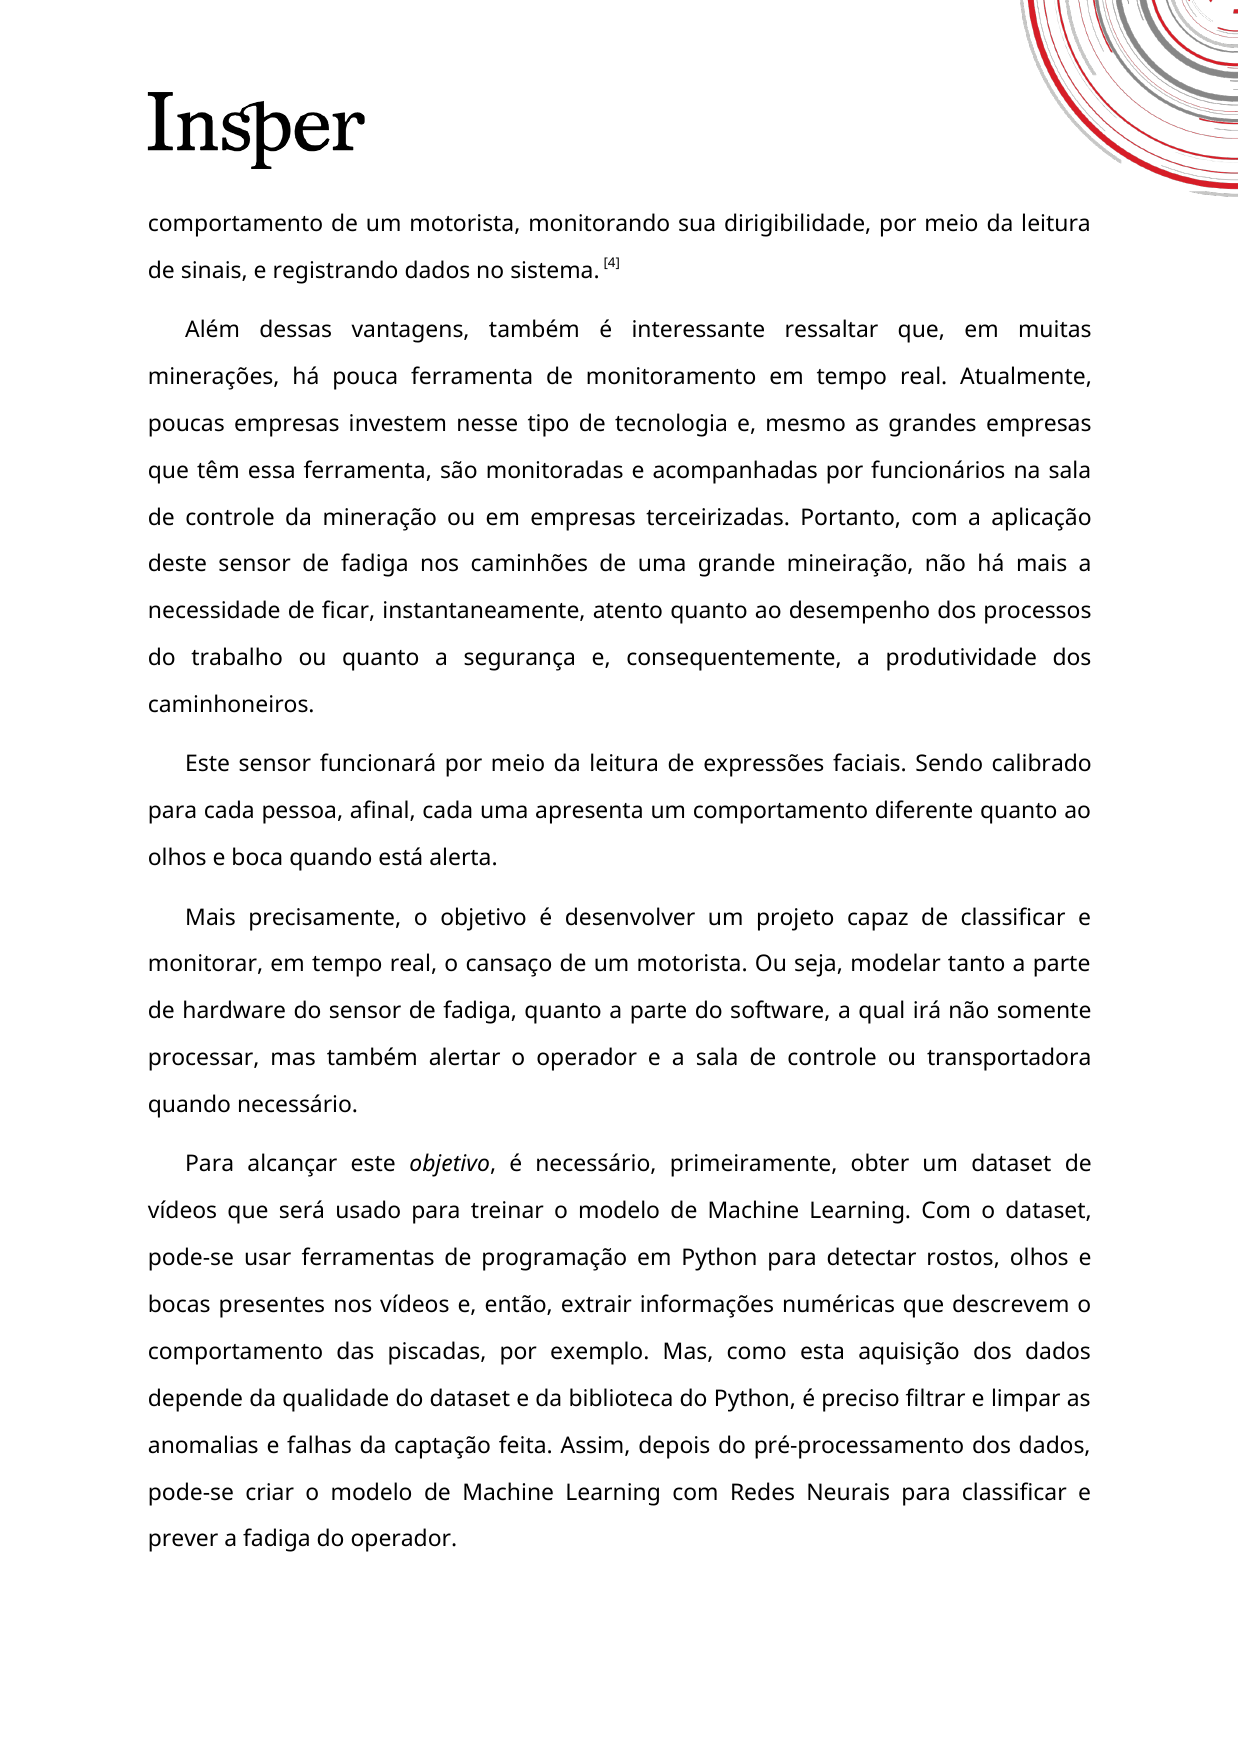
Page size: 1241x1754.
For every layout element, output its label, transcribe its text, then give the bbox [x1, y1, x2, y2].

text Além dessas vantagens, também é interessante ressaltar que, em muitas minerações, há pouca ferramenta de monitoramento em tempo real. Atualmente, poucas empresas investem nesse tipo de tecnologia e, mesmo as grandes empresas que têm essa ferramenta, são monitoradas e acompanhadas por funcionários na sala de controle da mineração ou em empresas terceirizadas. Portanto, com a aplicação deste sensor de fadiga nos caminhões de uma grande mineiração, não há mais a necessidade de ficar, instantaneamente, atento quanto ao desempenho dos processos do trabalho ou quanto a segurança e, consequentemente, a produtividade dos caminhoneiros. [148, 313, 1092, 719]
text Para alcançar este objetivo, é necessário, primeiramente, obter um dataset de vídeos que será usado para treinar o modelo de Machine Learning. Com o dataset, pode-se usar ferramentas de programação em Python para detectar rostos, olhos e bocas presentes nos vídeos e, então, extrair informações numéricas que descrevem o comportamento das piscadas, por exemplo. Mas, como esta aquisição dos dados depende da qualidade do dataset e da biblioteca do Python, é preciso filtrar e limpar as anomalias e falhas da captação feita. Assim, depois do pré-processamento dos dados, pode-se criar o modelo de Machine Learning com Redes Neurais para classificar e prever a fadiga do operador. [148, 1147, 1092, 1554]
text Mais precisamente, o objetivo é desenvolver um projeto capaz de classificar e monitorar, em tempo real, o cansaço de um motorista. Ou seja, modelar tanto a parte de hardware do sensor de fadiga, quanto a parte do software, a qual irá não somente processar, mas também alertar o operador e a sala de controle ou transportadora quando necessário. [148, 901, 1092, 1119]
picture [147, 92, 365, 169]
text Este sensor funcionará por meio da leitura de expressões faciais. Sendo calibrado para cada pessoa, afinal, cada uma apresenta um comportamento diferente quanto ao olhos e boca quando está alerta. [148, 747, 1092, 872]
